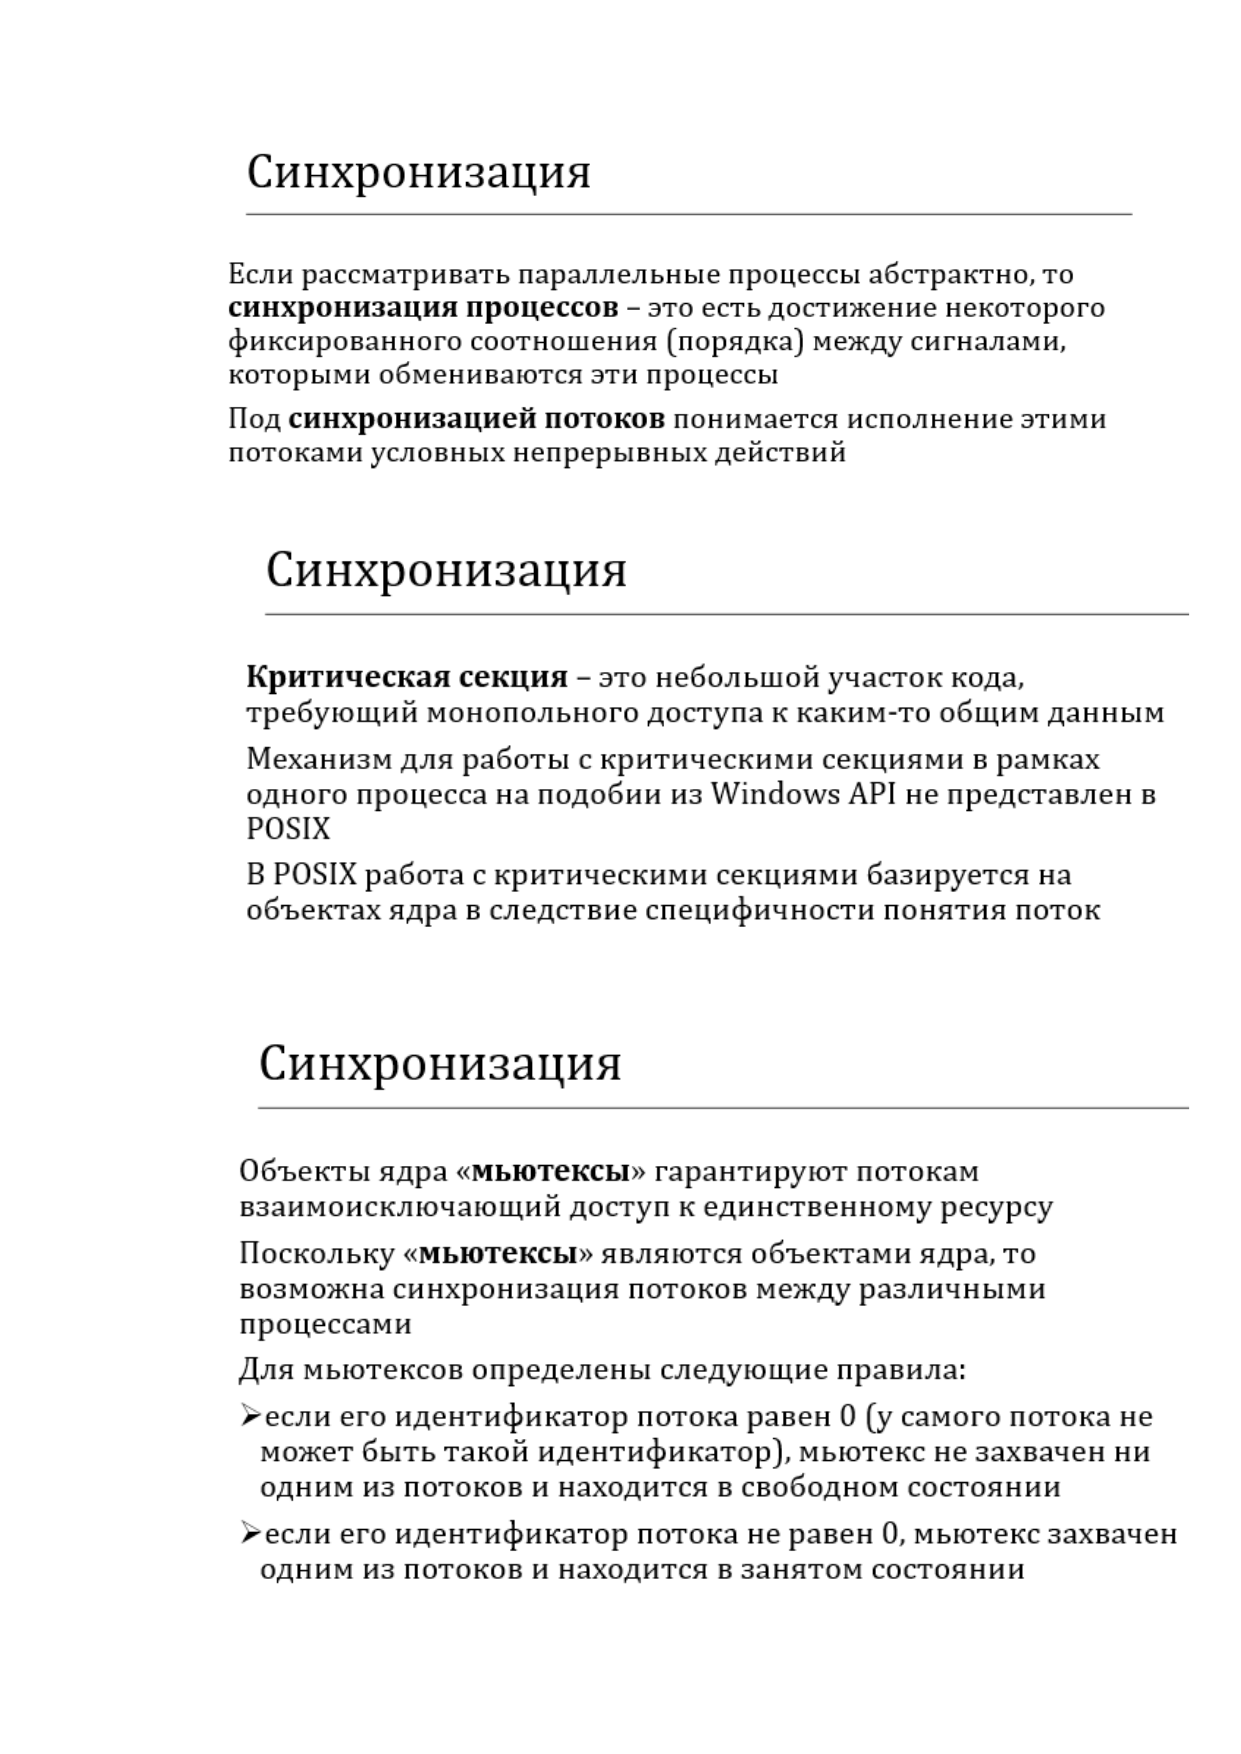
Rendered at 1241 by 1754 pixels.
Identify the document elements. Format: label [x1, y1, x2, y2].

picture [214, 118, 1190, 1598]
